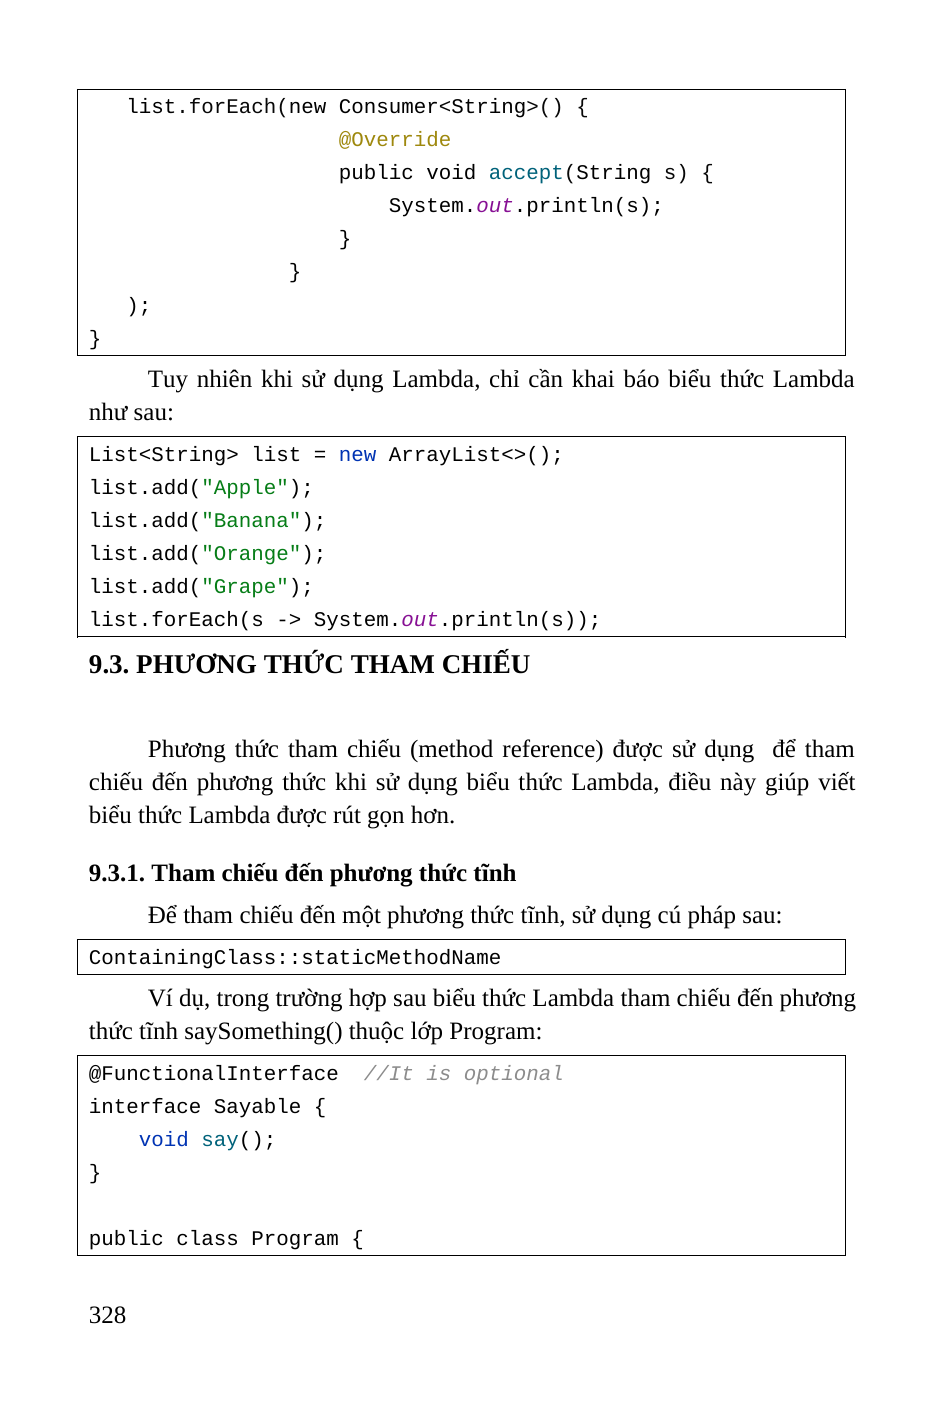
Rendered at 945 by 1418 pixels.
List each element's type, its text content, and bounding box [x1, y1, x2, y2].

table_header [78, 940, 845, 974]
subtitle 9.3.1. Tham chiếu đến phương thức tĩnh [89, 858, 856, 887]
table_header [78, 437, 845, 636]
subtitle 9.3. PHƯƠNG THỨC THAM CHIẾU [89, 648, 856, 679]
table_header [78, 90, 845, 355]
text Tuy nhiên khi sử dụng Lambda, chỉ cần khai báo biểu thức Lambda như sau: [89, 364, 856, 426]
text Phương thức tham chiếu (method reference) được sử dụng để tham chiếu đến phương thức khi sử dụng biểu thức Lambda, điều này giúp viết biểu thức Lambda được rút gọn hơn. [89, 734, 856, 829]
text Ví dụ, trong trường hợp sau biểu thức Lambda tham chiếu đến phương thức tĩnh saySomething() thuộc lớp Program: [89, 983, 856, 1045]
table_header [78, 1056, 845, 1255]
text Để tham chiếu đến một phương thức tĩnh, sử dụng cú pháp sau: [89, 900, 856, 929]
